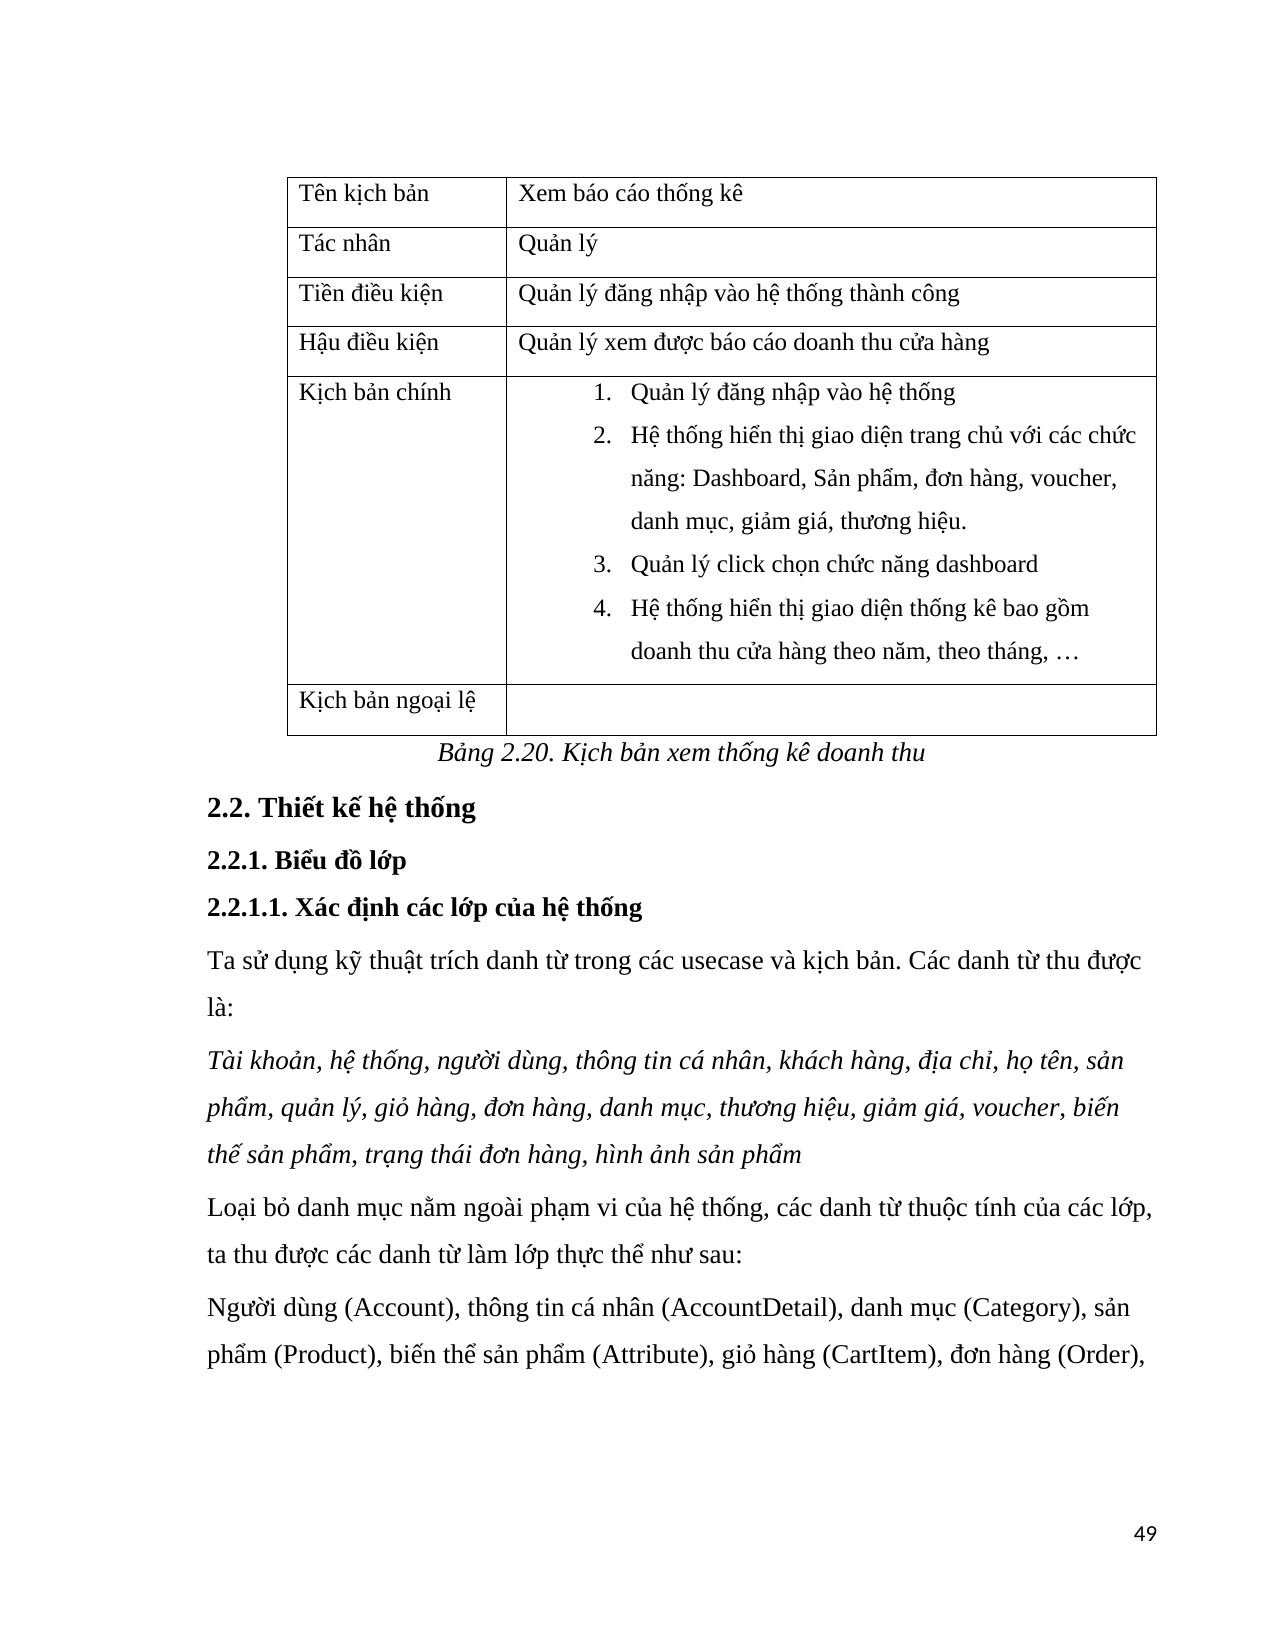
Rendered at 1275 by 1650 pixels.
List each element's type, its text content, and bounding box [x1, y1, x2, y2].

text Bảng 2.20. Kịch bản xem thống kê doanh thu [208, 736, 1154, 767]
table_cell Quản lý [507, 228, 1156, 277]
table_cell Kịch bản chính [288, 377, 506, 684]
table_cell Quản lý đăng nhập vào hệ thống thành công [507, 278, 1156, 326]
table_header Tên kịch bản [288, 178, 506, 227]
table_cell [507, 685, 1156, 735]
table_header Xem báo cáo thống kê [507, 178, 1156, 227]
table_cell Hậu điều kiện [288, 327, 506, 376]
table_cell Quản lý đăng nhập vào hệ thống Hệ thống hiển thị giao diện trang chủ với các chức năng: Dashboard, Sản phẩm, đơn hàng, voucher, danh mục, giảm giá, thương hiệu. Quản lý click chọn chức năng dashboard Hệ thống hiển thị giao diện thống kê bao gồm doanh thu cửa hàng theo năm, theo tháng, … [507, 377, 1156, 684]
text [207, 1291, 1154, 1369]
table_cell Kịch bản ngoại lệ [288, 685, 506, 735]
table_cell Tiền điều kiện [288, 278, 506, 326]
text Tài khoản, hệ thống, người dùng, thông tin cá nhân, khách hàng, địa chỉ, họ tên, sản phẩm, quản lý, giỏ hàng, đơn hàng, danh mục, thương hiệu, giảm giá, voucher, biến thế sản phẩm, trạng thái đơn hàng, hình ảnh sản phẩm [207, 1044, 1154, 1169]
text 2.2.1.1. Xác định các lớp của hệ thống [207, 891, 1154, 922]
subtitle 2.2.1. Biểu đồ lớp [207, 844, 1157, 875]
table_cell Quản lý xem được báo cáo doanh thu cửa hàng [507, 327, 1156, 376]
text Loại bỏ danh mục nằm ngoài phạm vi của hệ thống, các danh từ thuộc tính của các lớp, ta thu được các danh từ làm lớp thực thể như sau: [207, 1191, 1154, 1269]
table_cell Tác nhân [288, 228, 506, 277]
text Ta sử dụng kỹ thuật trích danh từ trong các usecase và kịch bản. Các danh từ thu được là: [207, 944, 1154, 1022]
subtitle 2.2. Thiết kế hệ thống [207, 790, 1157, 823]
